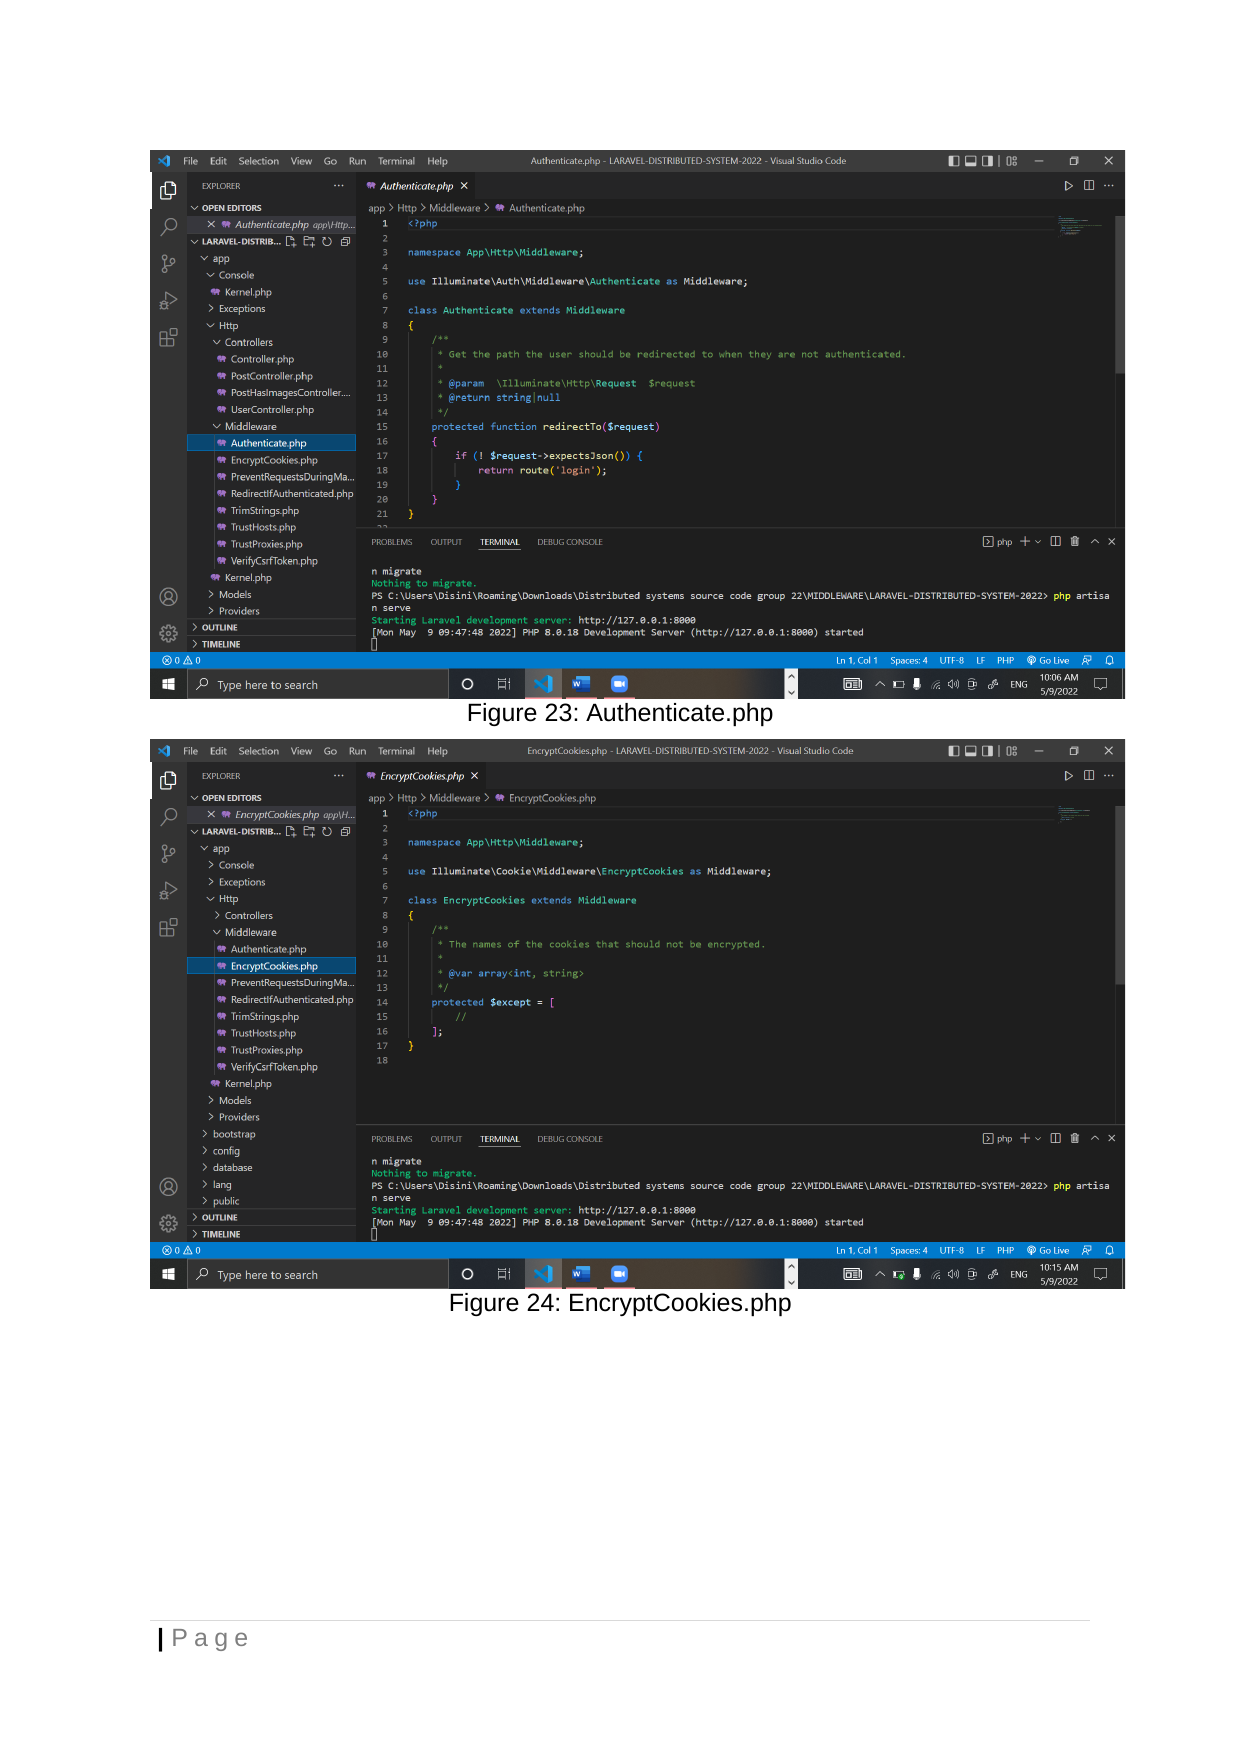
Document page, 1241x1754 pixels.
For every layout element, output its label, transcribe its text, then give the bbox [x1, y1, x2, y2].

picture [150, 150, 1125, 699]
text Figure 24: EncryptCookies.php [150, 1289, 1090, 1317]
picture [150, 739, 1125, 1289]
text Figure 23: Authenticate.php [150, 699, 1090, 727]
